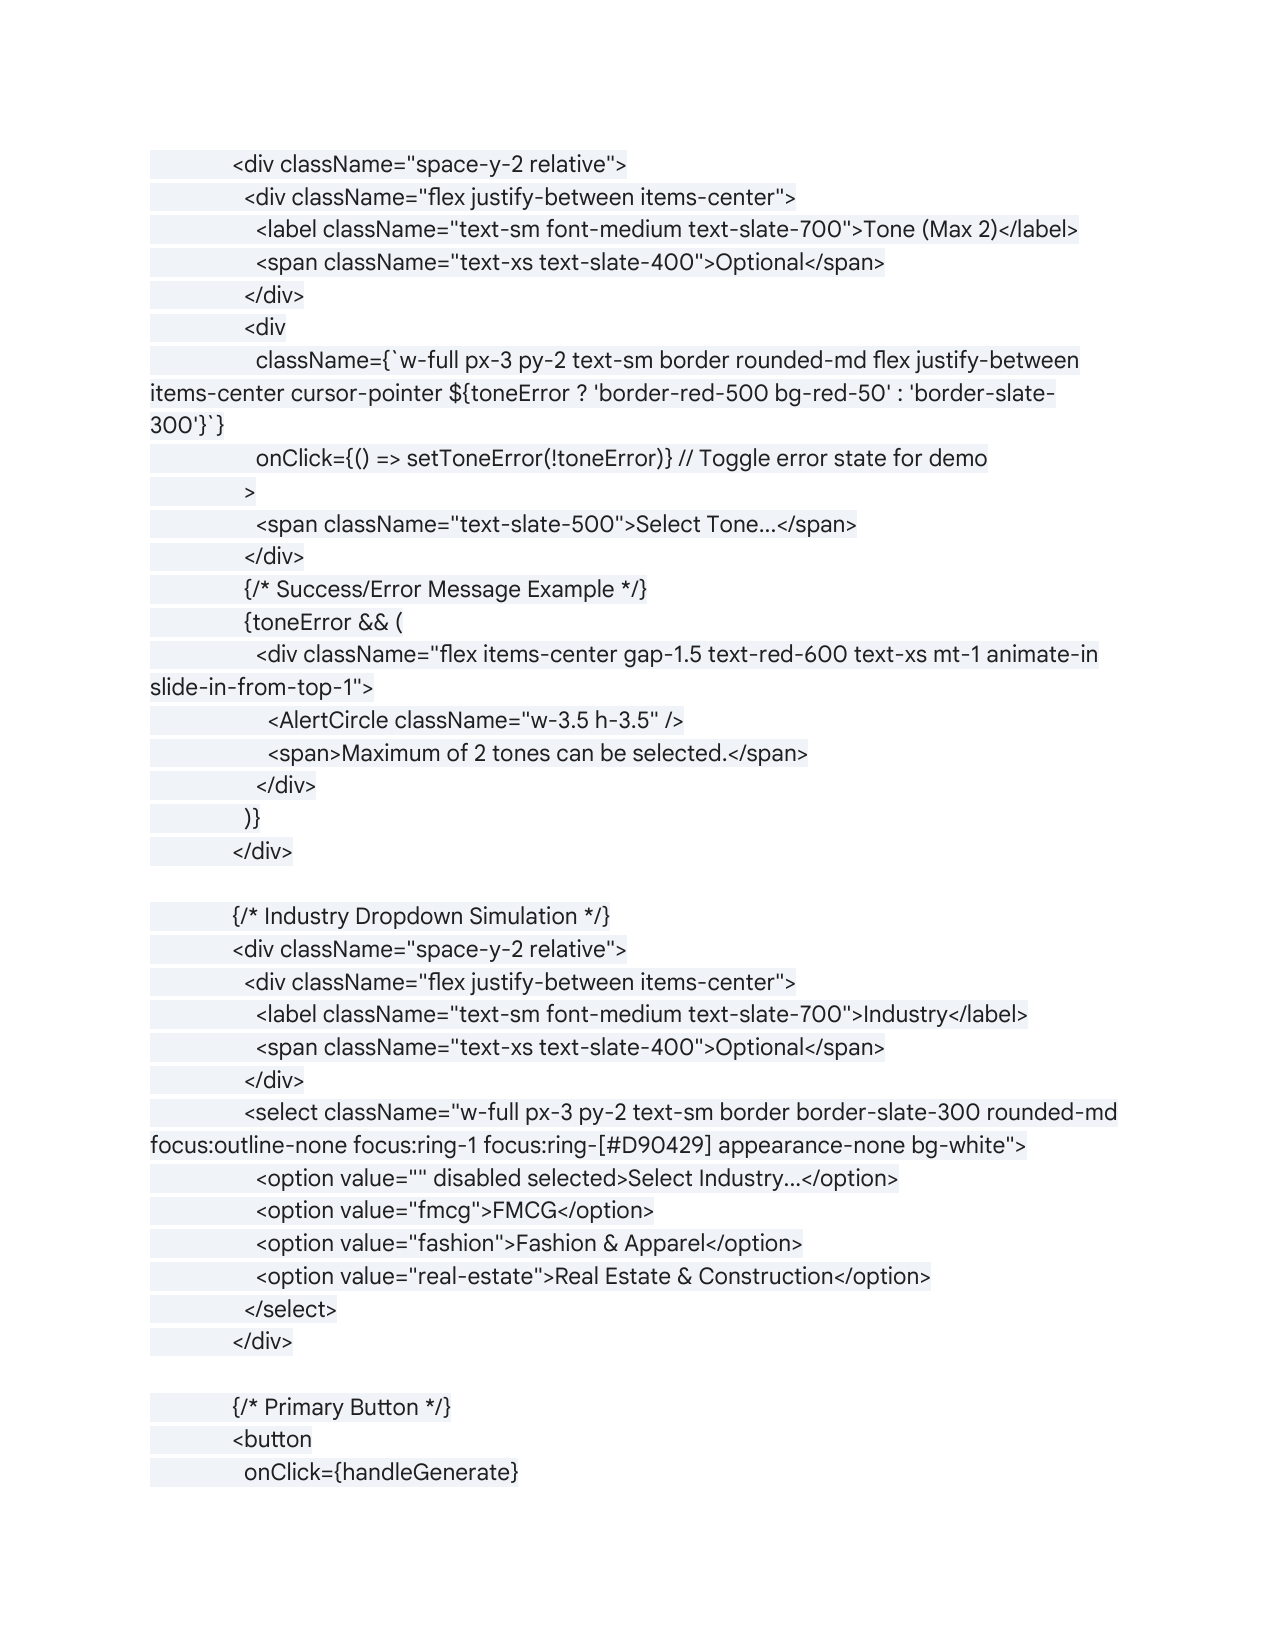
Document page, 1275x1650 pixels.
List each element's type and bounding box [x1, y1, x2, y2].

text [150, 150, 1125, 1487]
